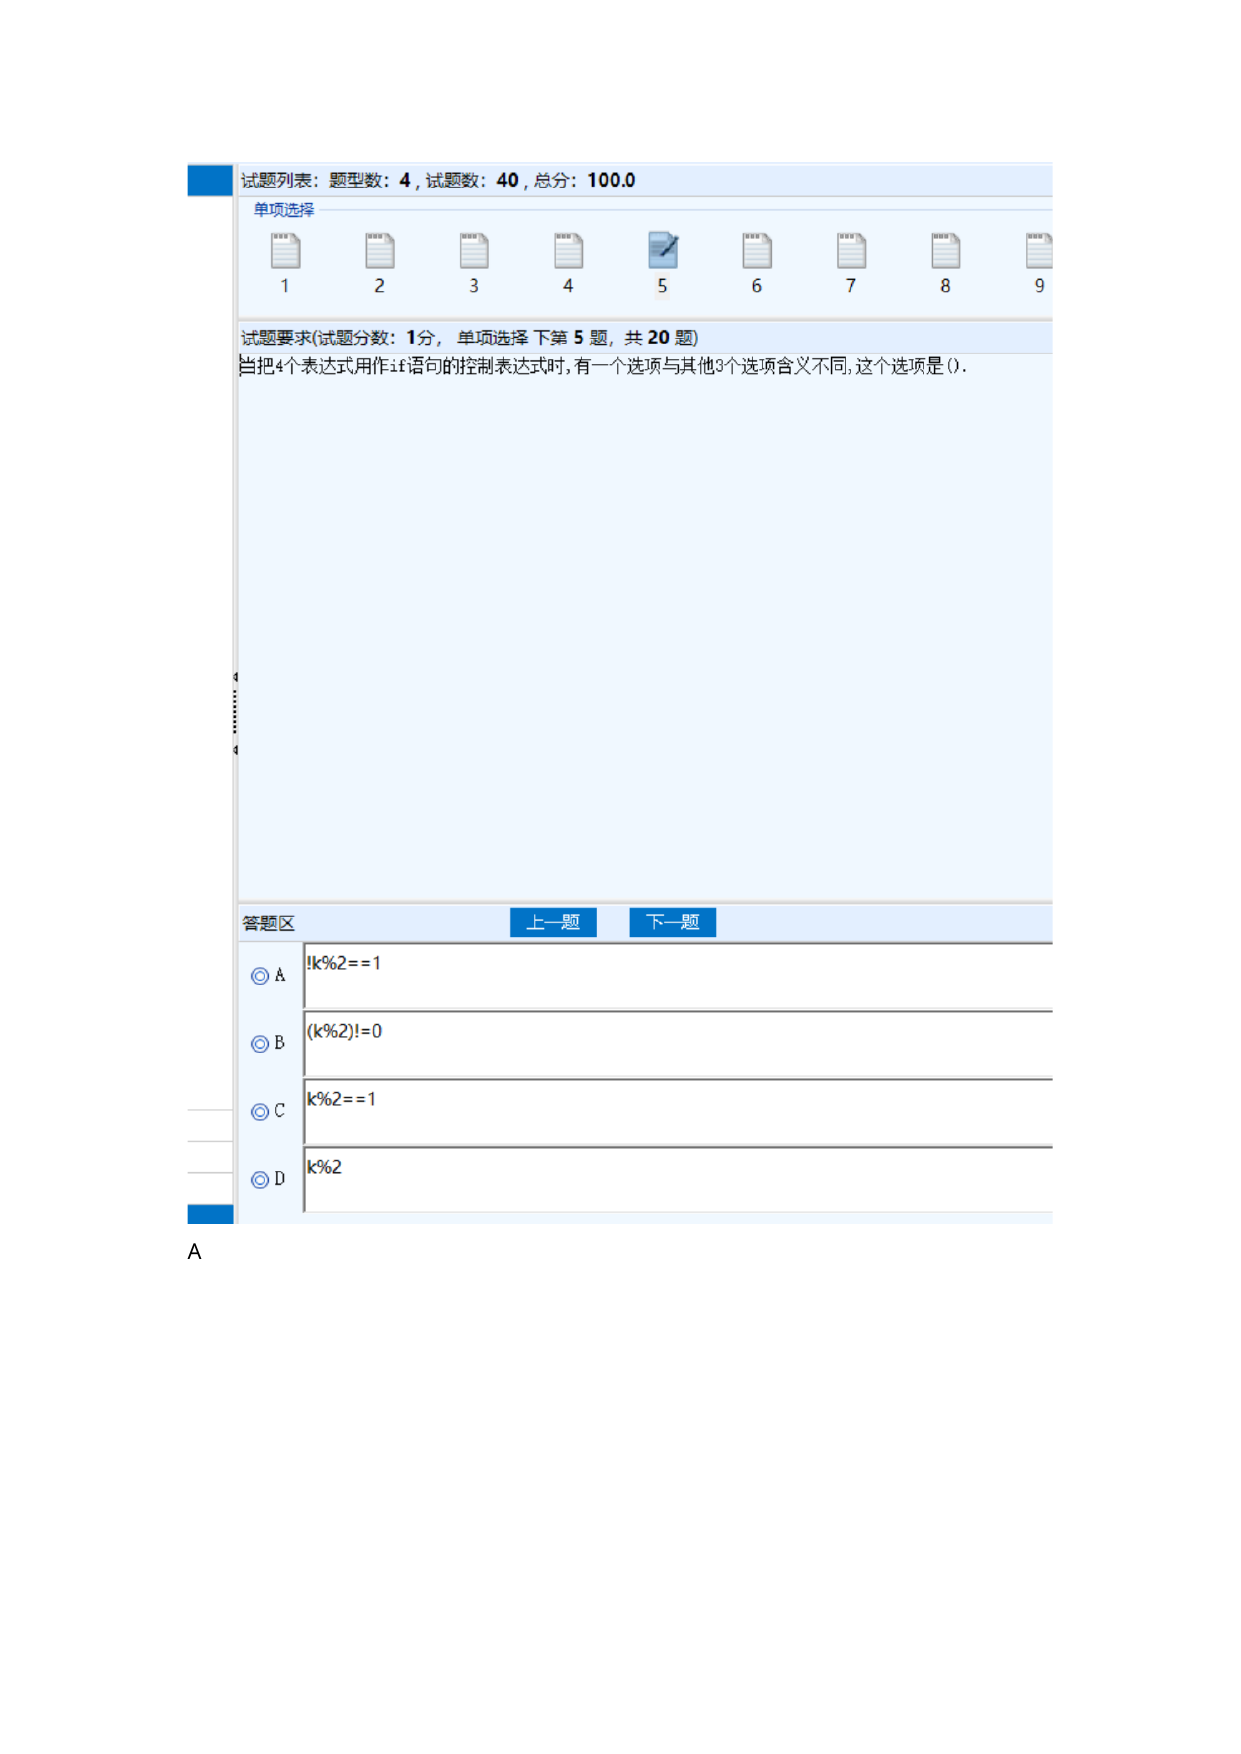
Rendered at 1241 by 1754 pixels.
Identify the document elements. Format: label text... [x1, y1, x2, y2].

text A [187, 1234, 1053, 1267]
picture [187, 162, 1053, 1224]
